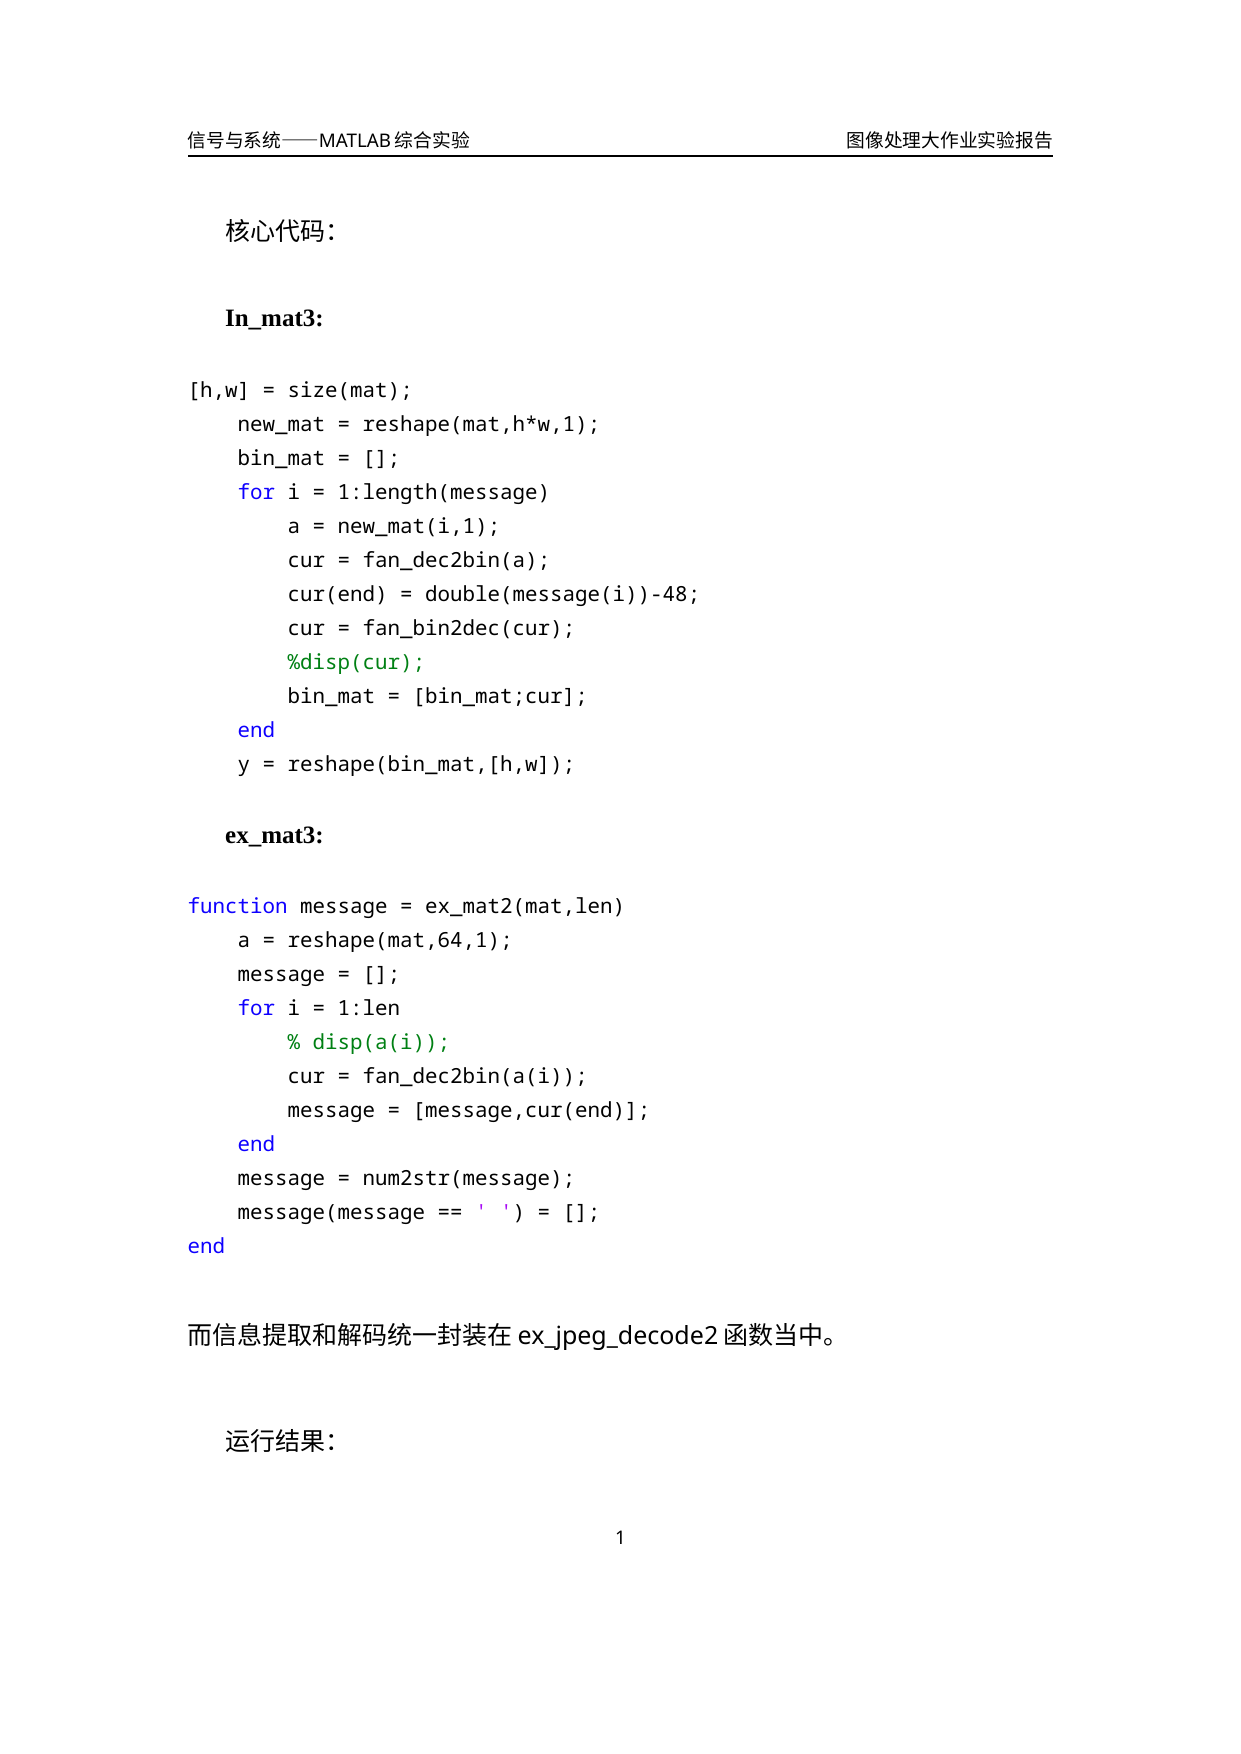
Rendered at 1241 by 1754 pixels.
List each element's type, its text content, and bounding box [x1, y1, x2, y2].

text y = reshape(bin_mat,[h,w]); [187, 746, 1053, 780]
text function message = ex_mat2(mat,len) [187, 889, 1053, 923]
text a = reshape(mat,64,1); [187, 923, 1053, 957]
text end [187, 712, 1053, 746]
text cur = fan_dec2bin(a(i)); [187, 1059, 1053, 1093]
list 运行结果： [225, 1405, 1053, 1473]
text cur = fan_dec2bin(a); [187, 542, 1053, 576]
text bin_mat = []; [187, 440, 1053, 474]
text end [187, 1127, 1053, 1161]
text bin_mat = [bin_mat;cur]; [187, 678, 1053, 712]
list In_mat3: [225, 301, 1053, 335]
text message = num2str(message); [187, 1161, 1053, 1194]
text end [187, 1228, 1053, 1262]
text [h,w] = size(mat); [187, 372, 1053, 406]
text a = new_mat(i,1); [187, 508, 1053, 542]
text message = []; [187, 957, 1053, 991]
text cur(end) = double(message(i))-48; [187, 576, 1053, 610]
text for i = 1:len [187, 991, 1053, 1025]
text % disp(a(i)); [187, 1025, 1053, 1059]
text message(message == ' ') = []; [187, 1194, 1053, 1228]
text cur = fan_bin2dec(cur); [187, 610, 1053, 644]
text 而信息提取和解码统一封装在ex_jpeg_decode2函数当中。 [187, 1300, 1053, 1368]
list 核心代码： [225, 196, 1053, 263]
text %disp(cur); [187, 644, 1053, 678]
text message = [message,cur(end)]; [187, 1093, 1053, 1127]
text for i = 1:length(message) [187, 474, 1053, 508]
list ex_mat3: [225, 817, 1053, 851]
text new_mat = reshape(mat,h*w,1); [187, 406, 1053, 440]
